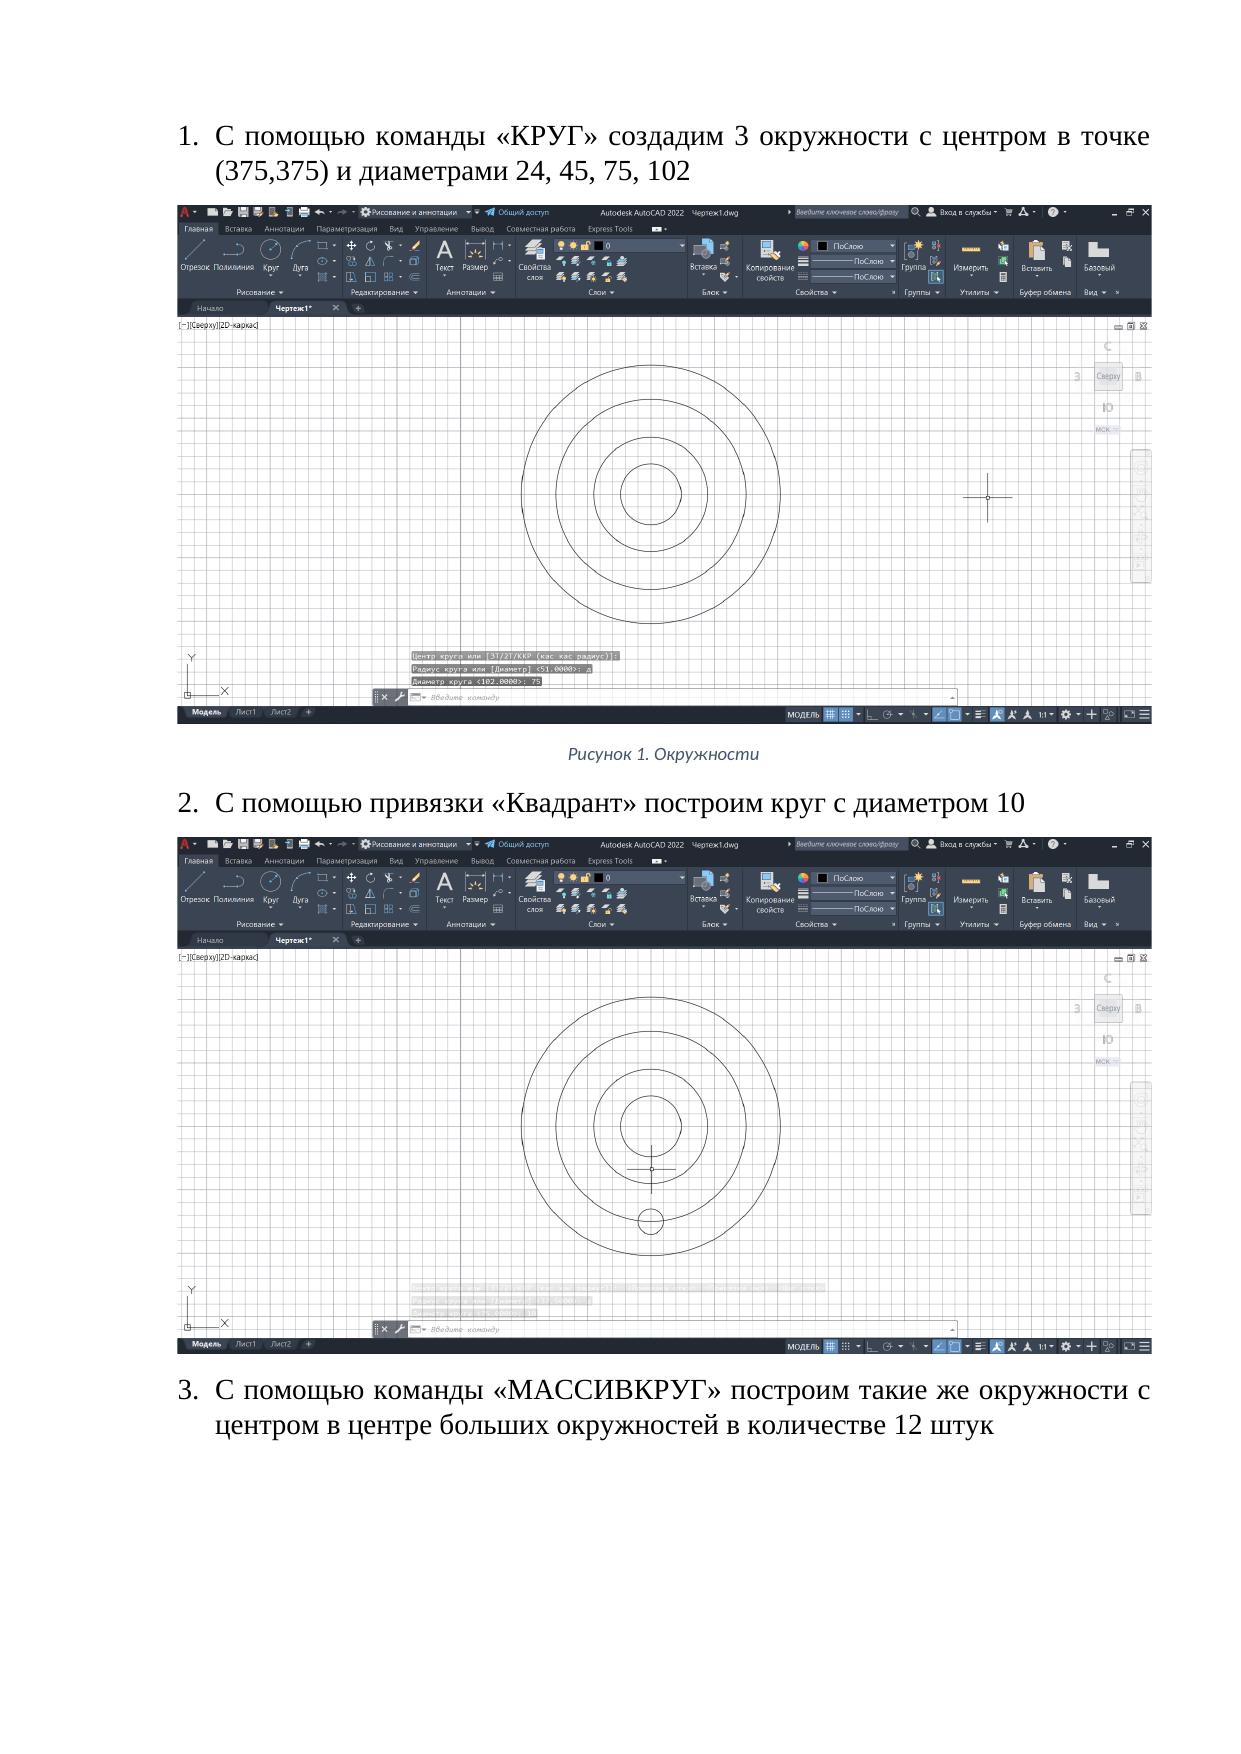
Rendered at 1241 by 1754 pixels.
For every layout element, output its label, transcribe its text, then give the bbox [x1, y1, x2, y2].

list С помощью команды «МАССИВКРУГ» построим такие же окружности с центром в центре больших окружностей в количестве 12 штук [177, 1372, 1152, 1441]
picture [177, 205, 1152, 724]
picture [177, 837, 1152, 1354]
list С помощью команды «КРУГ» создадим 3 окружности с центром в точке (375,375) и диаметрами 24, 45, 75, 102 [177, 118, 1152, 187]
list С помощью привязки «Квадрант» построим круг с диаметром 10 [177, 785, 1152, 819]
